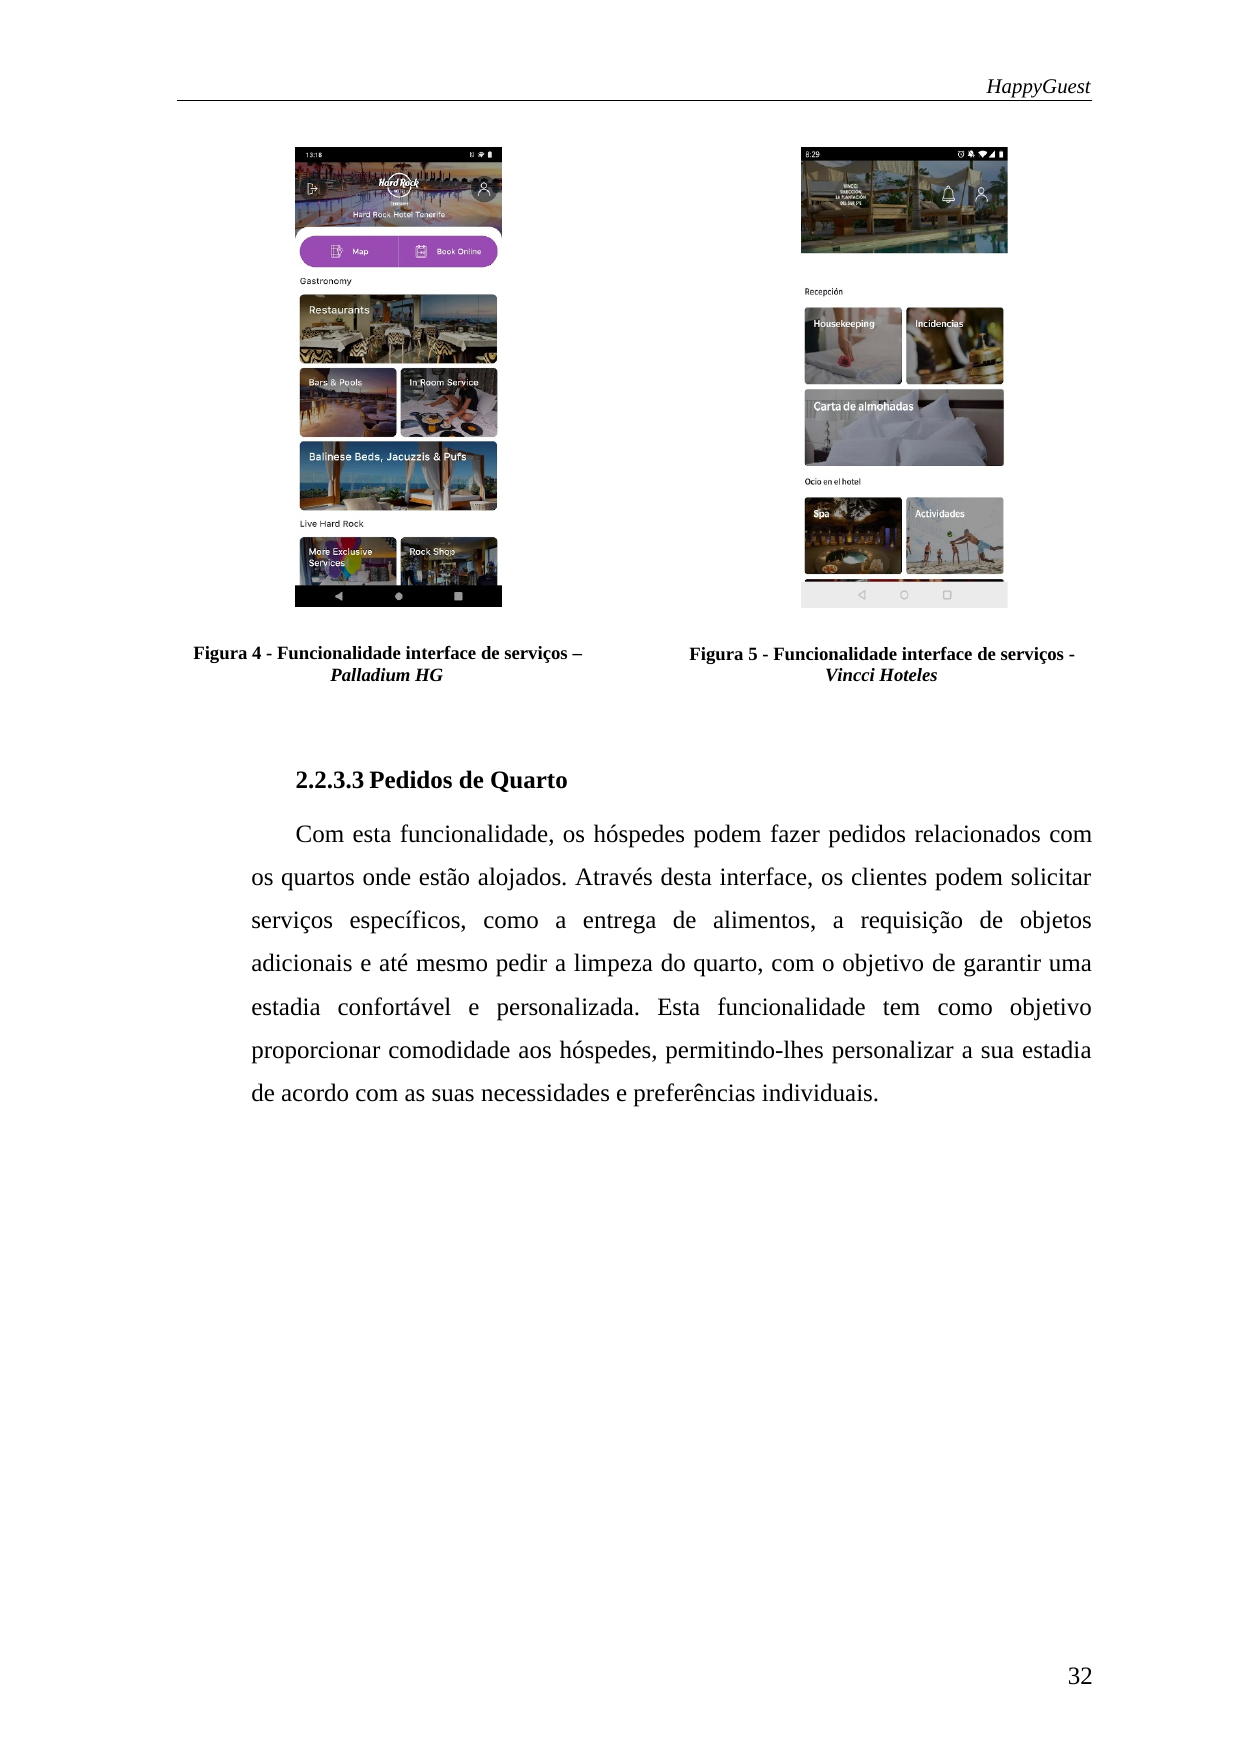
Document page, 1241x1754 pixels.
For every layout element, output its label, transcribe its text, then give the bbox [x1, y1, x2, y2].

picture [801, 147, 1008, 608]
text Com esta funcionalidade, os hóspedes podem fazer pedidos relacionados com os quartos onde estão alojados. Através desta interface, os clientes podem solicitar serviços específicos, como a entrega de alimentos, a requisição de objetos adicionais e até mesmo pedir a limpeza do quarto, com o objetivo de garantir uma estadia confortável e personalizada. Esta funcionalidade tem como objetivo proporcionar comodidade aos hóspedes, permitindo-lhes personalizar a sua estadia de acordo com as suas necessidades e preferências individuais. [251, 819, 1092, 1107]
picture [295, 147, 502, 607]
subtitle Pedidos de Quarto [295, 765, 1092, 794]
